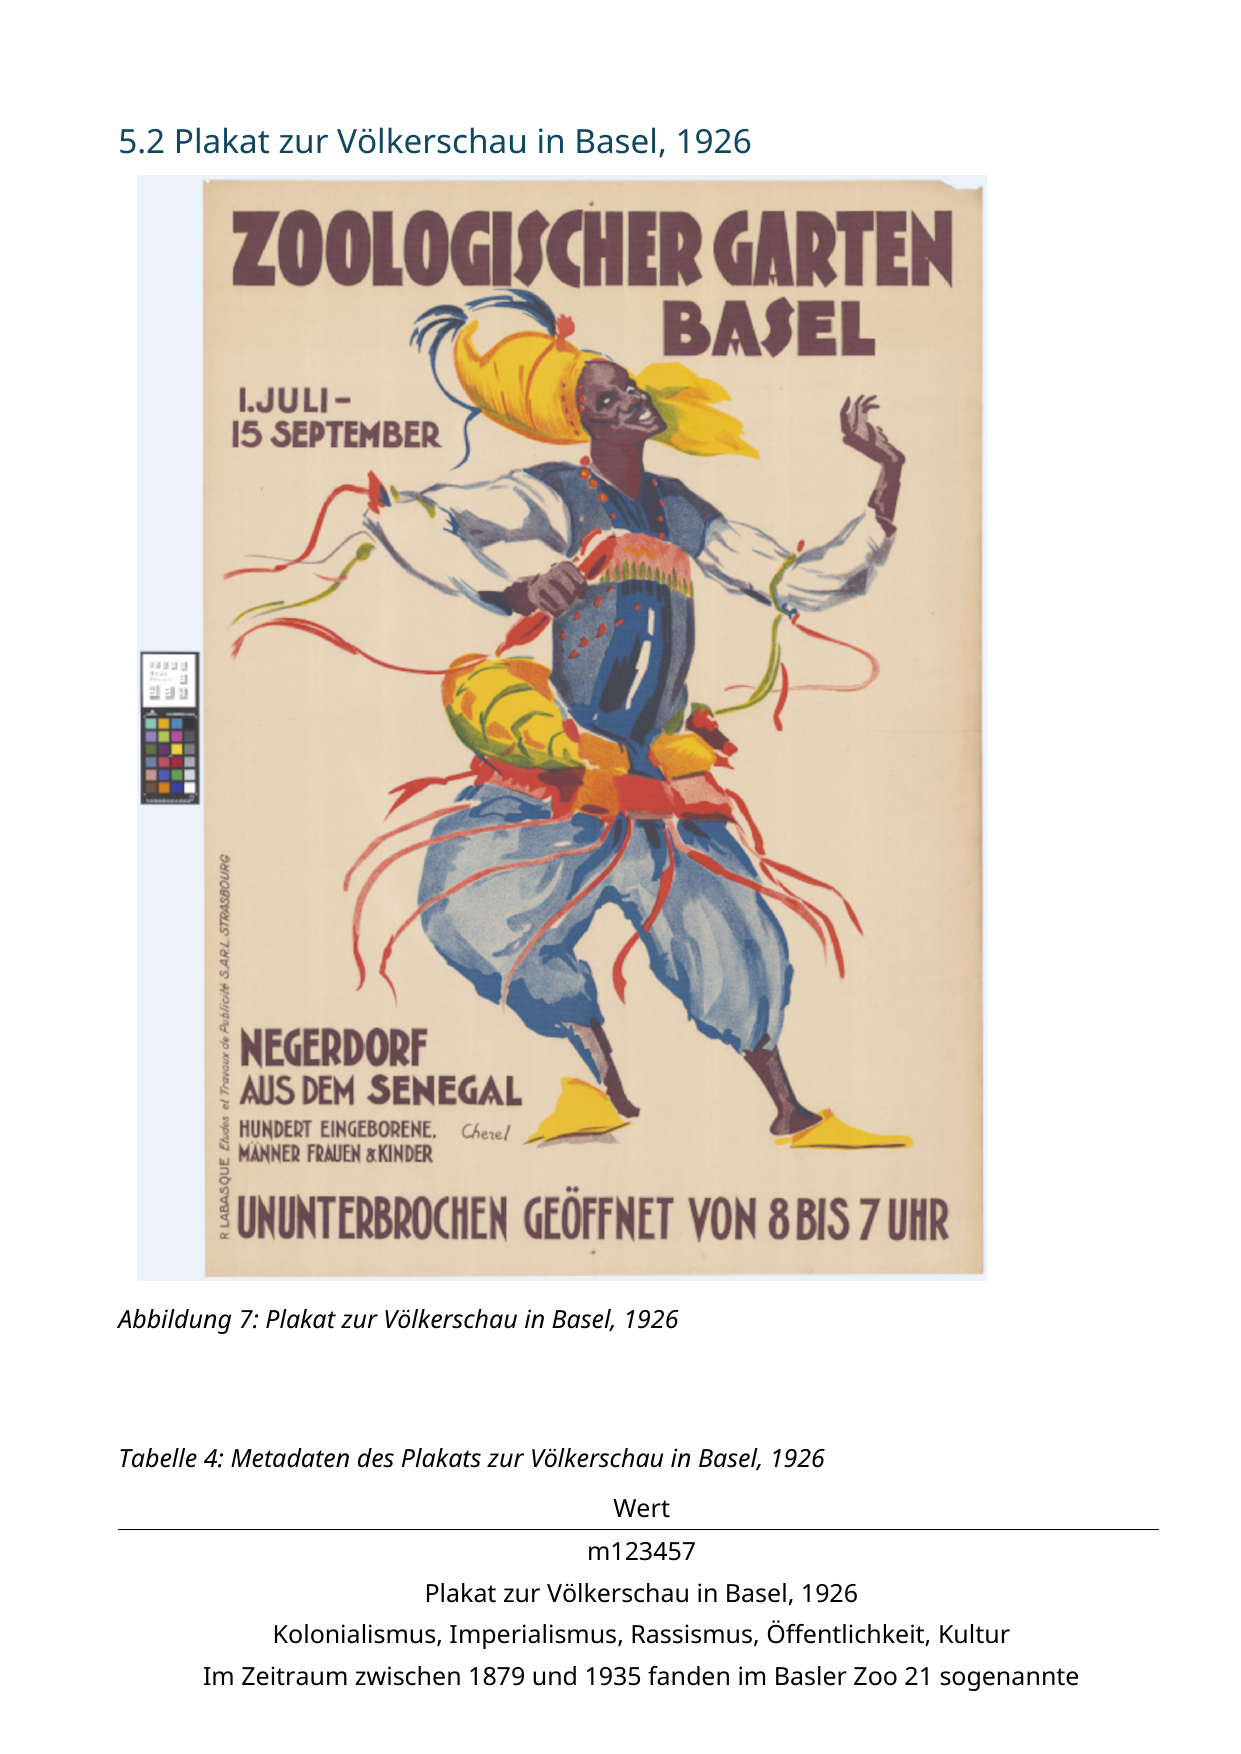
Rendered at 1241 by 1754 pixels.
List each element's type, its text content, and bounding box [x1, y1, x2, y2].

table_header Abbildung 7: Plakat zur Völkerschau in Basel, 1926 [107, 172, 1170, 1348]
picture [137, 175, 987, 1281]
subtitle 5.2 Plakat zur Völkerschau in Basel, 1926 [118, 118, 1181, 163]
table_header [107, 1420, 1170, 1693]
